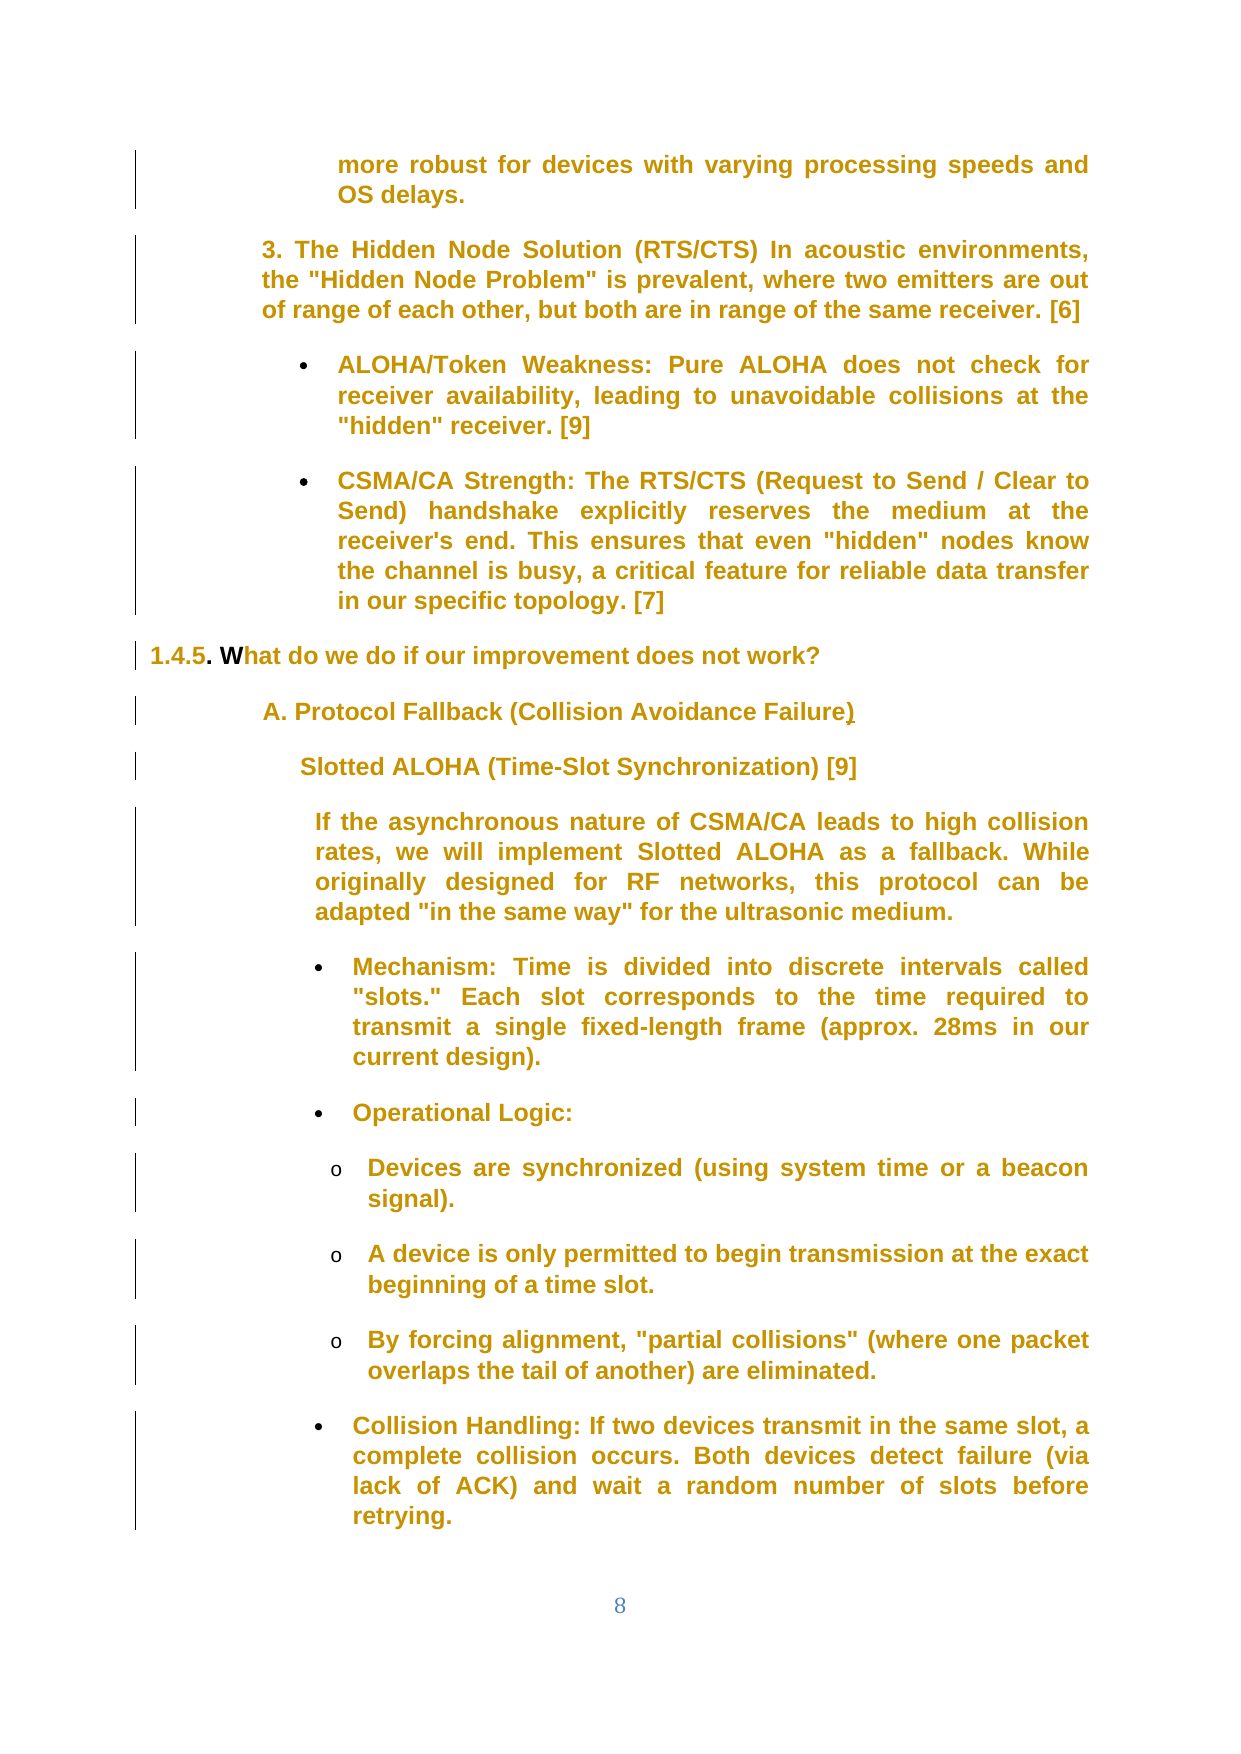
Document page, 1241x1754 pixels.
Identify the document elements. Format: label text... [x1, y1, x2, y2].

list Operational Logic: [315, 1097, 1090, 1126]
list Mechanism: Time is divided into discrete intervals called "slots." Each slot corresponds to the time required to transmit a single fixed-length frame (approx. 28ms in our current design). [315, 952, 1090, 1071]
text If the asynchronous nature of CSMA/CA leads to high collision rates, we will implement Slotted ALOHA as a fallback. While originally designed for RF networks, this protocol can be adapted "in the same way" for the ultrasonic medium. [315, 807, 1090, 926]
list A device is only permitted to begin transmission at the exact beginning of a time slot. [330, 1239, 1090, 1298]
list CSMA/CA Strength: The RTS/CTS (Request to Send / Clear to Send) handshake explicitly reserves the medium at the receiver's end. This ensures that even "hidden" nodes know the channel is busy, a critical feature for reliable data transfer in our specific topology. [7] [300, 466, 1090, 615]
list ALOHA/Token Weakness: Pure ALOHA does not check for receiver availability, leading to unavoidable collisions at the "hidden" receiver. [9] [300, 351, 1090, 439]
list Collision Handling: If two devices transmit in the same slot, a complete collision occurs. Both devices detect failure (via lack of ACK) and wait a random number of slots before retrying. [315, 1411, 1090, 1530]
text 1.4.5. What do we do if our improvement does not work? [150, 641, 1090, 670]
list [300, 150, 1090, 209]
text Slotted ALOHA (Time-Slot Synchronization) [9] [300, 752, 1090, 780]
text A. Protocol Fallback (Collision Avoidance Failure [262, 696, 1090, 725]
list By forcing alignment, "partial collisions" (where one packet overlaps the tail of another) are eliminated. [330, 1325, 1090, 1385]
text 3. The Hidden Node Solution (RTS/CTS) In acoustic environments, the "Hidden Node Problem" is prevalent, where two emitters are out of range of each other, but both are in range of the same receiver. [6] [195, 235, 1090, 324]
list Devices are synchronized (using system time or a beacon signal). [330, 1153, 1090, 1212]
